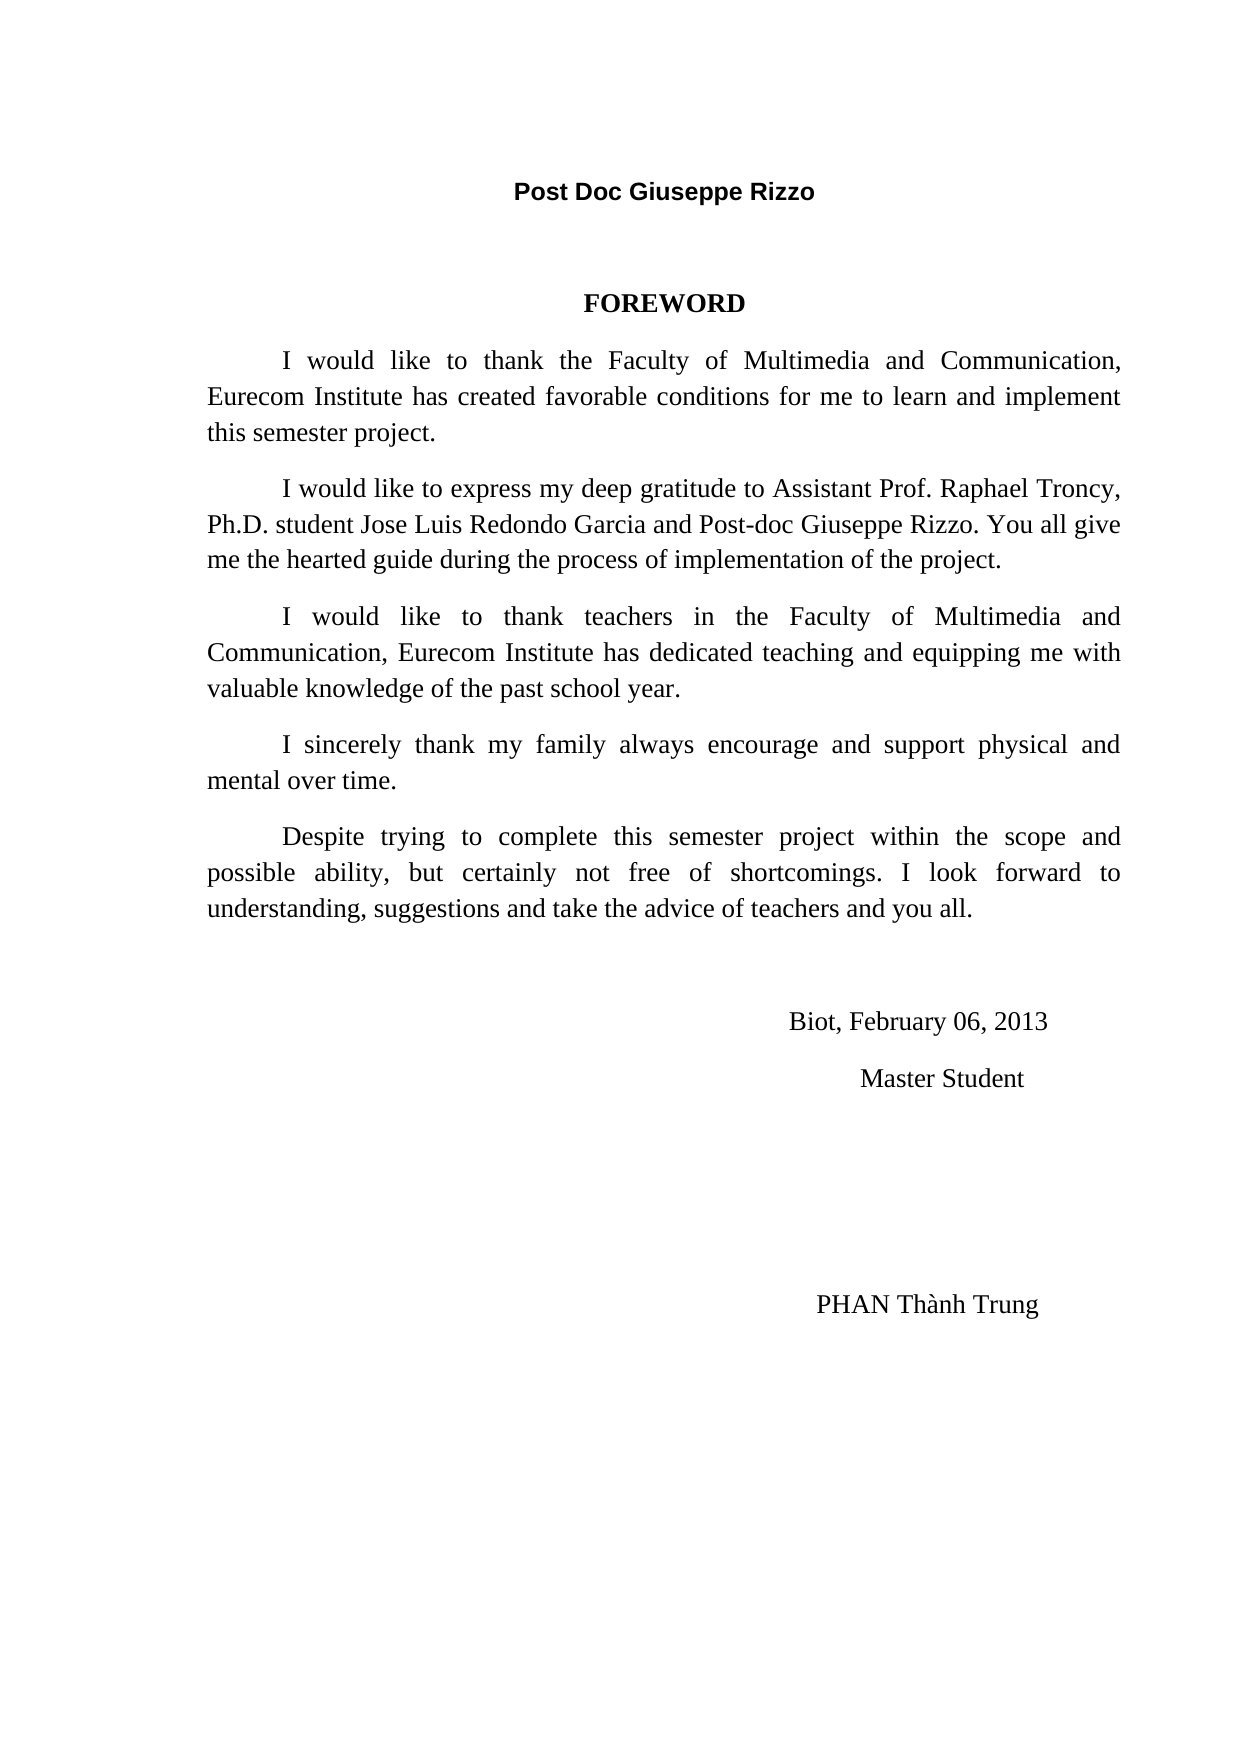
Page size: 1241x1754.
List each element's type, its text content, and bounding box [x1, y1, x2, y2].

text I would like to express my deep gratitude to Assistant Prof. Raphael Troncy, Ph.D. student Jose Luis Redondo Garcia and Post-doc Giuseppe Rizzo. You all give me the hearted guide during the process of implementation of the project. [207, 472, 1122, 575]
text Biot, February 06, 2013 [207, 1005, 1122, 1036]
text FOREWORD [207, 288, 1122, 319]
text Despite trying to complete this semester project within the scope and possible ability, but certainly not free of shortcomings. I look forward to understanding, suggestions and take the advice of teachers and you all. [207, 821, 1122, 923]
text Master Student [207, 1062, 1122, 1093]
text I sincerely thank my family always encourage and support physical and mental over time. [207, 728, 1122, 795]
text I would like to thank the Faculty of Multimedia and Communication, Eurecom Institute has created favorable conditions for me to learn and implement this semester project. [207, 344, 1122, 447]
text I would like to thank teachers in the Faculty of Multimedia and Communication, Eurecom Institute has dedicated teaching and equipping me with valuable knowledge of the past school year. [207, 600, 1122, 703]
text Post Doc Giuseppe Rizzo [207, 177, 1122, 206]
text PHAN Thành Trung [207, 1288, 1122, 1319]
